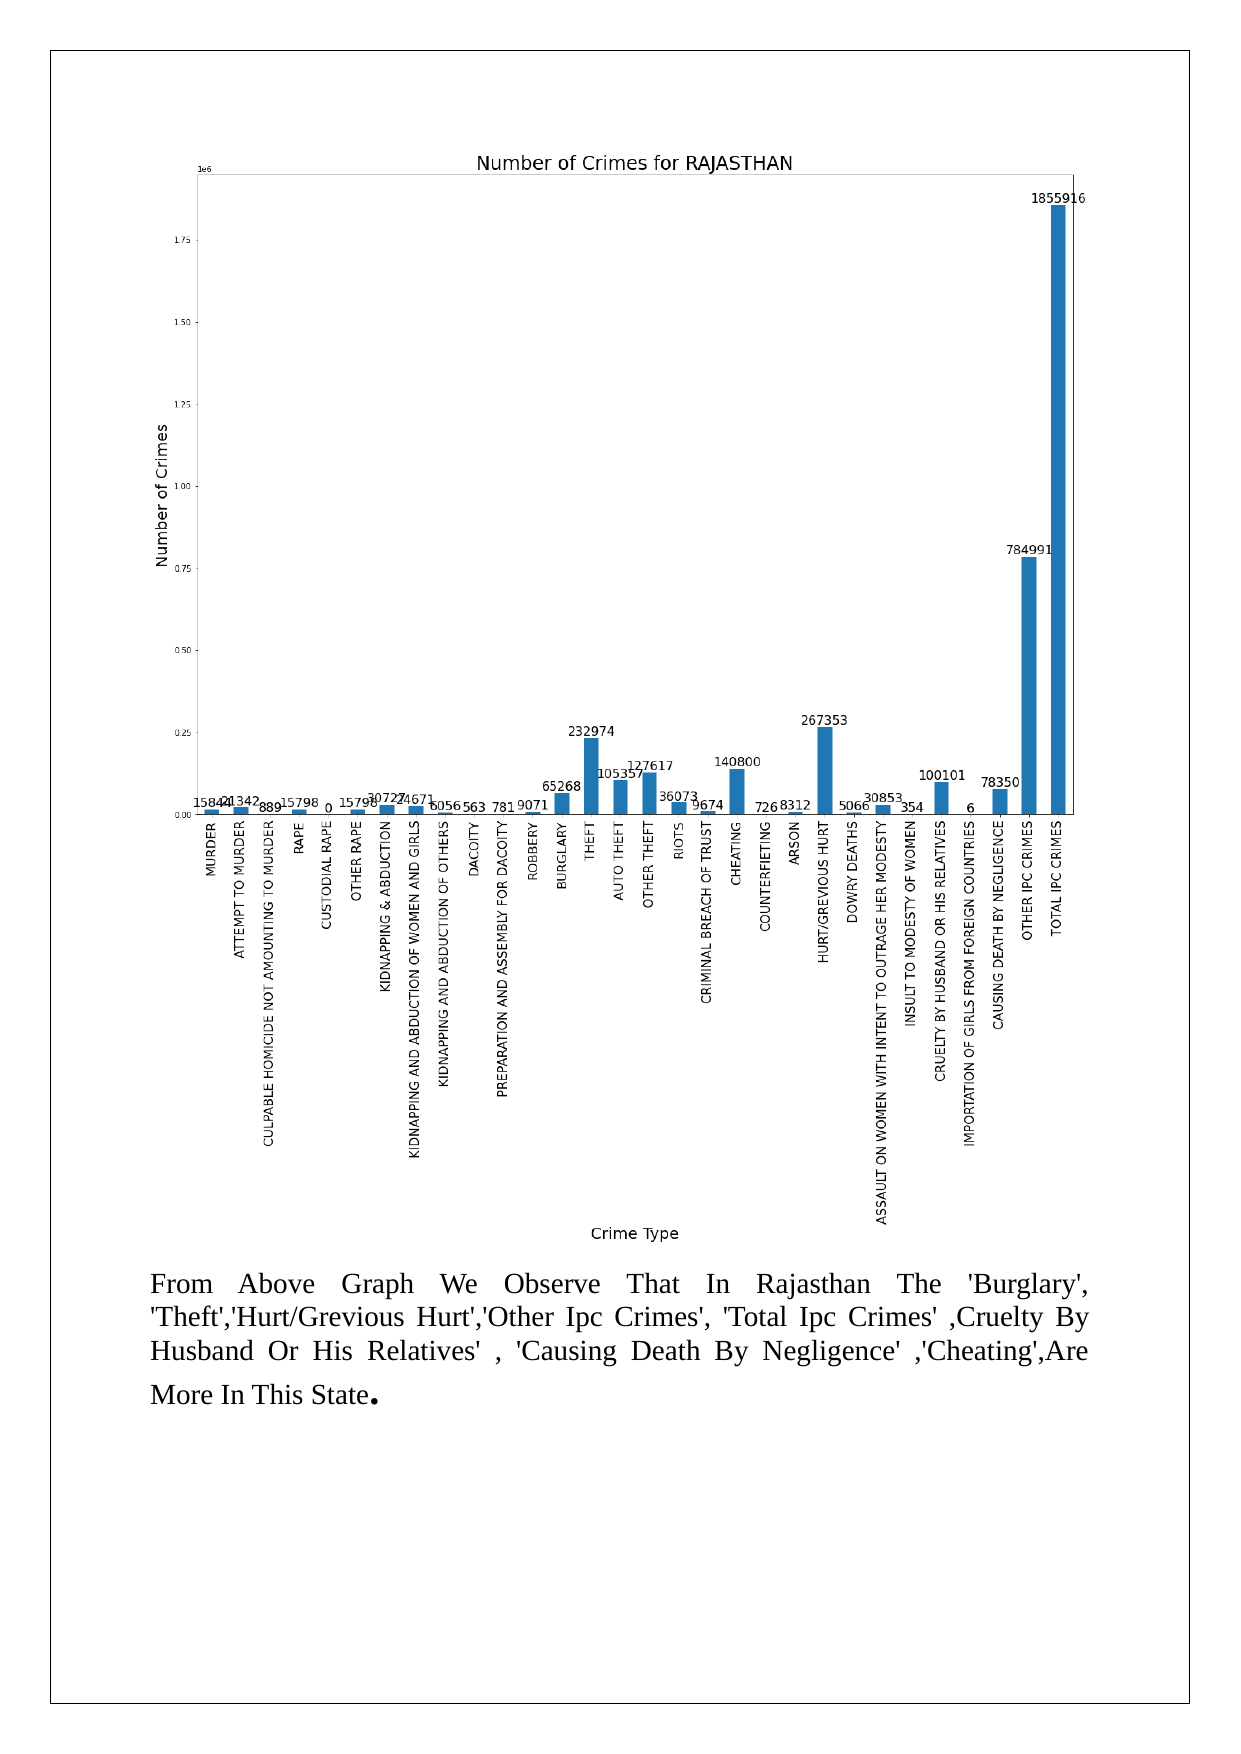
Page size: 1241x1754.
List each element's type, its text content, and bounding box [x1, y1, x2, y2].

picture [150, 150, 1091, 1247]
subtitle From Above Graph We Observe That In Rajasthan The 'Burglary', 'Theft','Hurt/Grevious Hurt','Other Ipc Crimes', 'Total Ipc Crimes' ,Cruelty By Husband Or His Relatives' , 'Causing Death By Negligence' ,'Cheating',Are More In This State. [150, 1266, 1090, 1413]
